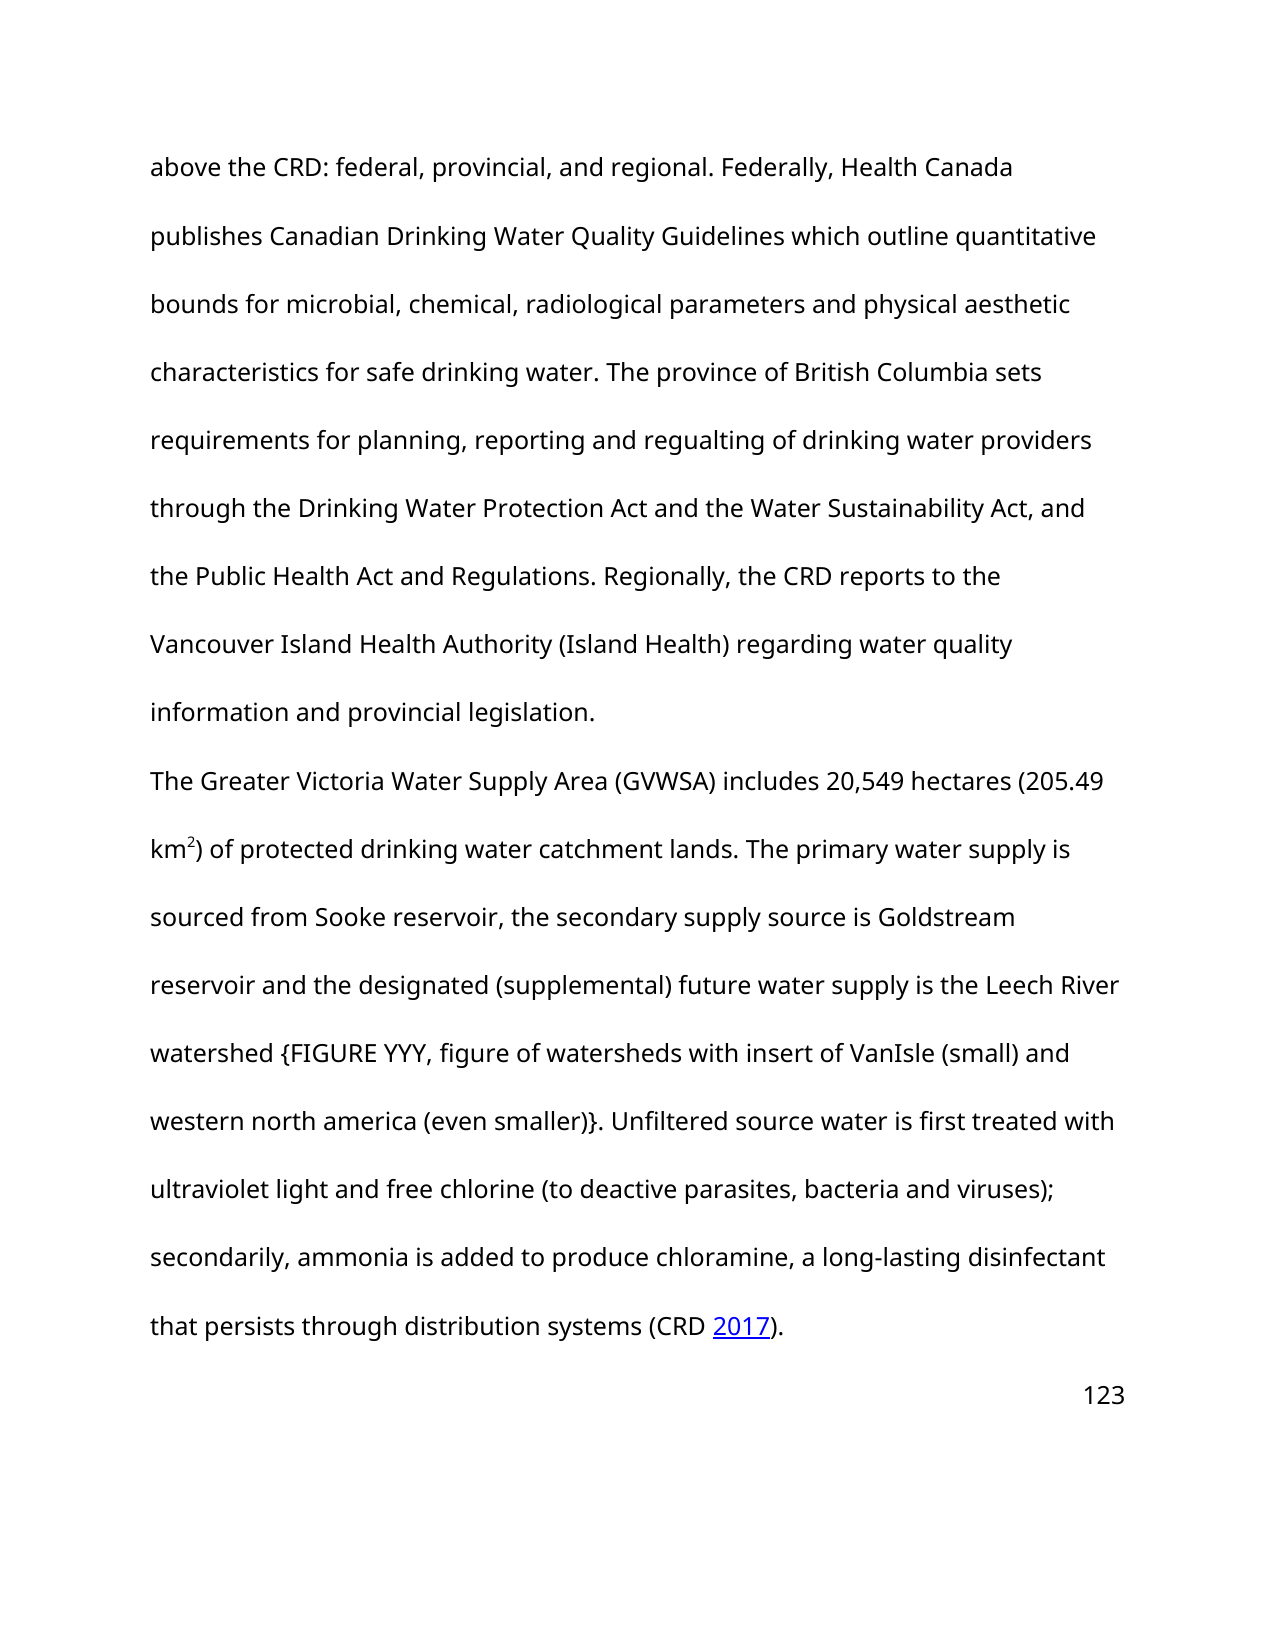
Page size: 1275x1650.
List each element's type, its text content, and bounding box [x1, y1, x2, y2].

text The Greater Victoria Water Supply Area (GVWSA) includes 20,549 hectares (205.49 km2) of protected drinking water catchment lands. The primary water supply is sourced from Sooke reservoir, the secondary supply source is Goldstream reservoir and the designated (supplemental) future water supply is the Leech River watershed {FIGURE YYY, figure of watersheds with insert of VanIsle (small) and western north america (even smaller)}. Unfiltered source water is first treated with ultraviolet light and free chlorine (to deactive parasites, bacteria and viruses); secondarily, ammonia is added to produce chloramine, a long-lasting disinfectant that persists through distribution systems (CRD 2017). [150, 763, 1125, 1342]
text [150, 150, 1125, 729]
